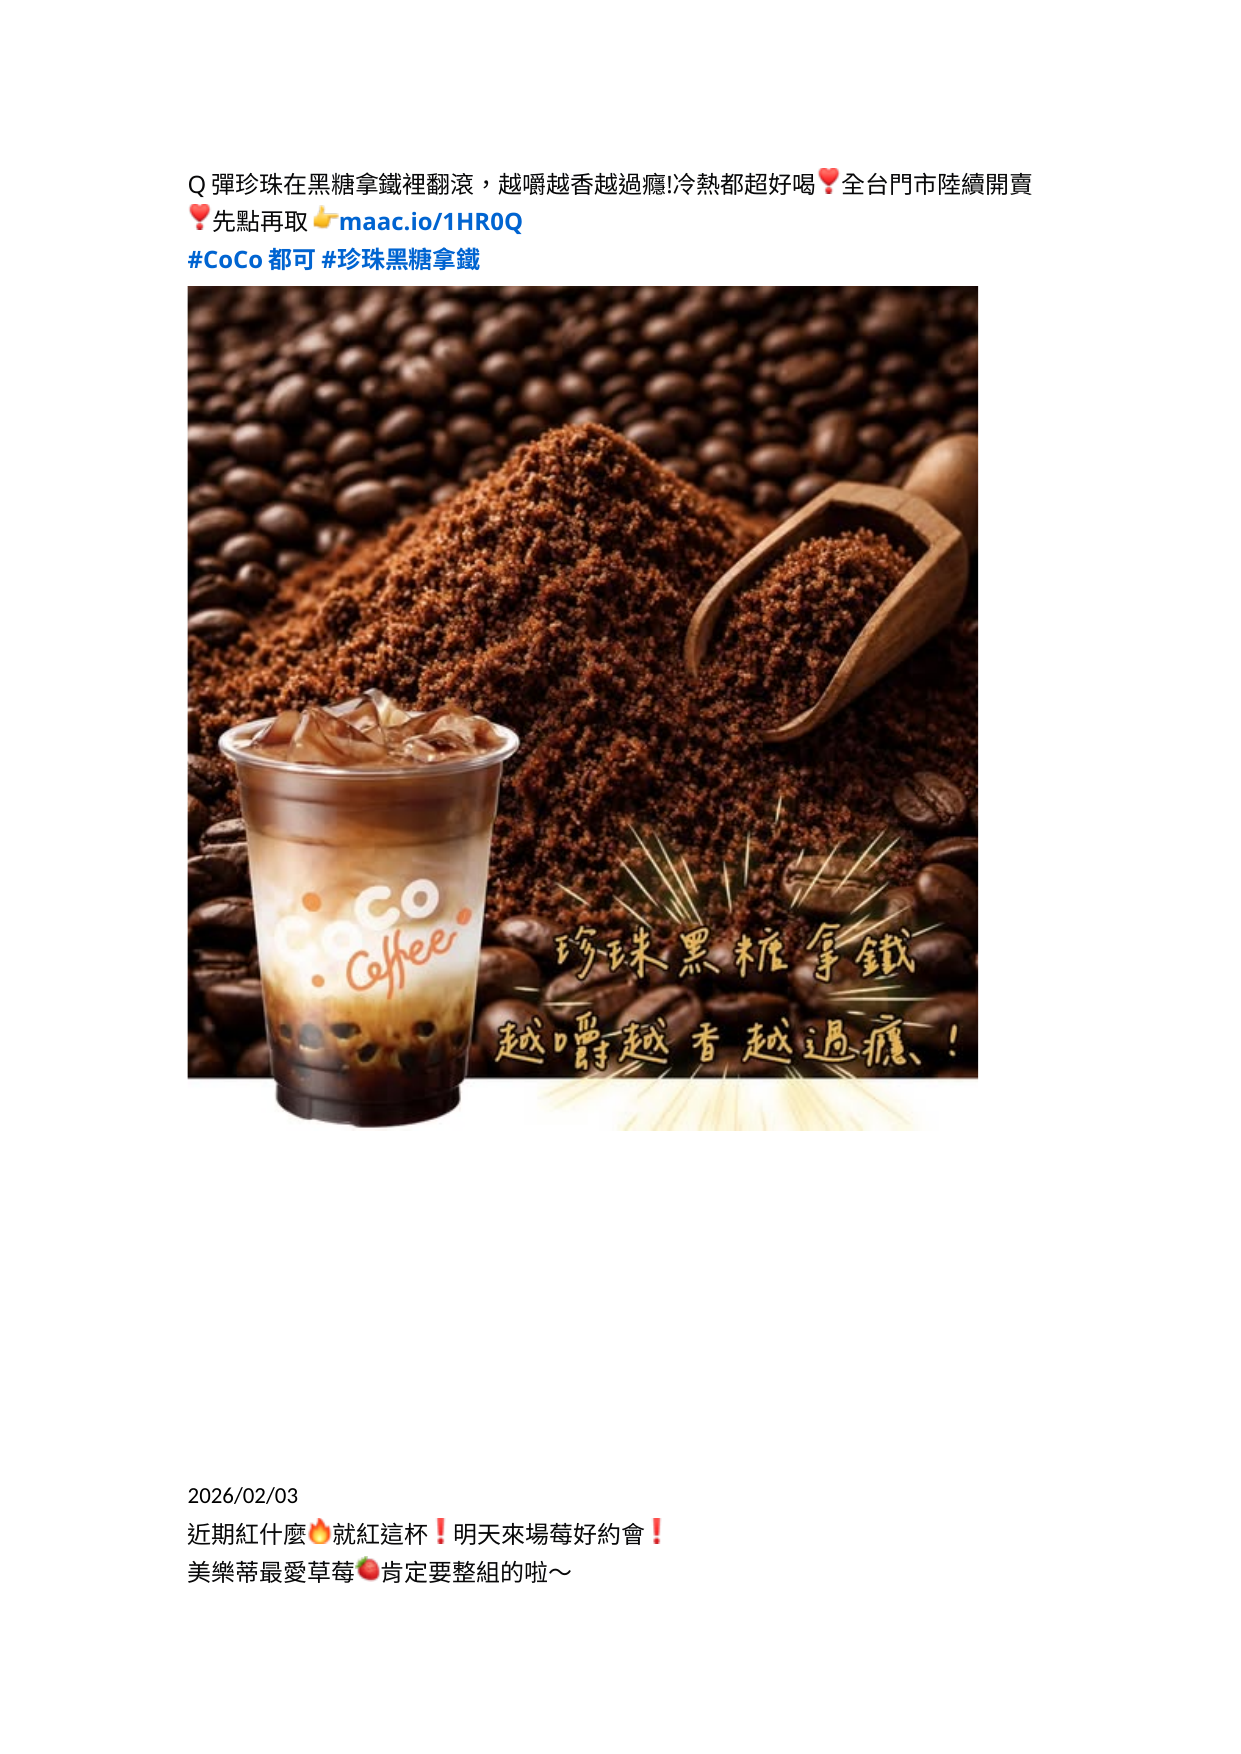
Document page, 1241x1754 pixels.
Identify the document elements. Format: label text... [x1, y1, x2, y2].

text 2026/02/03 [187, 1477, 1053, 1514]
picture [428, 1518, 454, 1544]
text 美樂蒂最愛草莓肯定要整組的啦～ [187, 1552, 1053, 1589]
picture [355, 1556, 381, 1582]
text 近期紅什麼就紅這杯明天來場莓好約會 [187, 1514, 1053, 1552]
picture [644, 1518, 670, 1544]
picture [313, 204, 339, 230]
picture [307, 1518, 333, 1544]
text #CoCo都可 #珍珠黑糖拿鐵 [187, 239, 1053, 277]
picture [816, 168, 842, 194]
picture [187, 286, 979, 1131]
picture [187, 204, 213, 230]
text Q彈珍珠在黑糖拿鐵裡翻滾，越嚼越香越過癮!冷熱都超好喝​全台門市陸續開賣先點再取 maac.io/1HR0Q [187, 164, 1053, 239]
